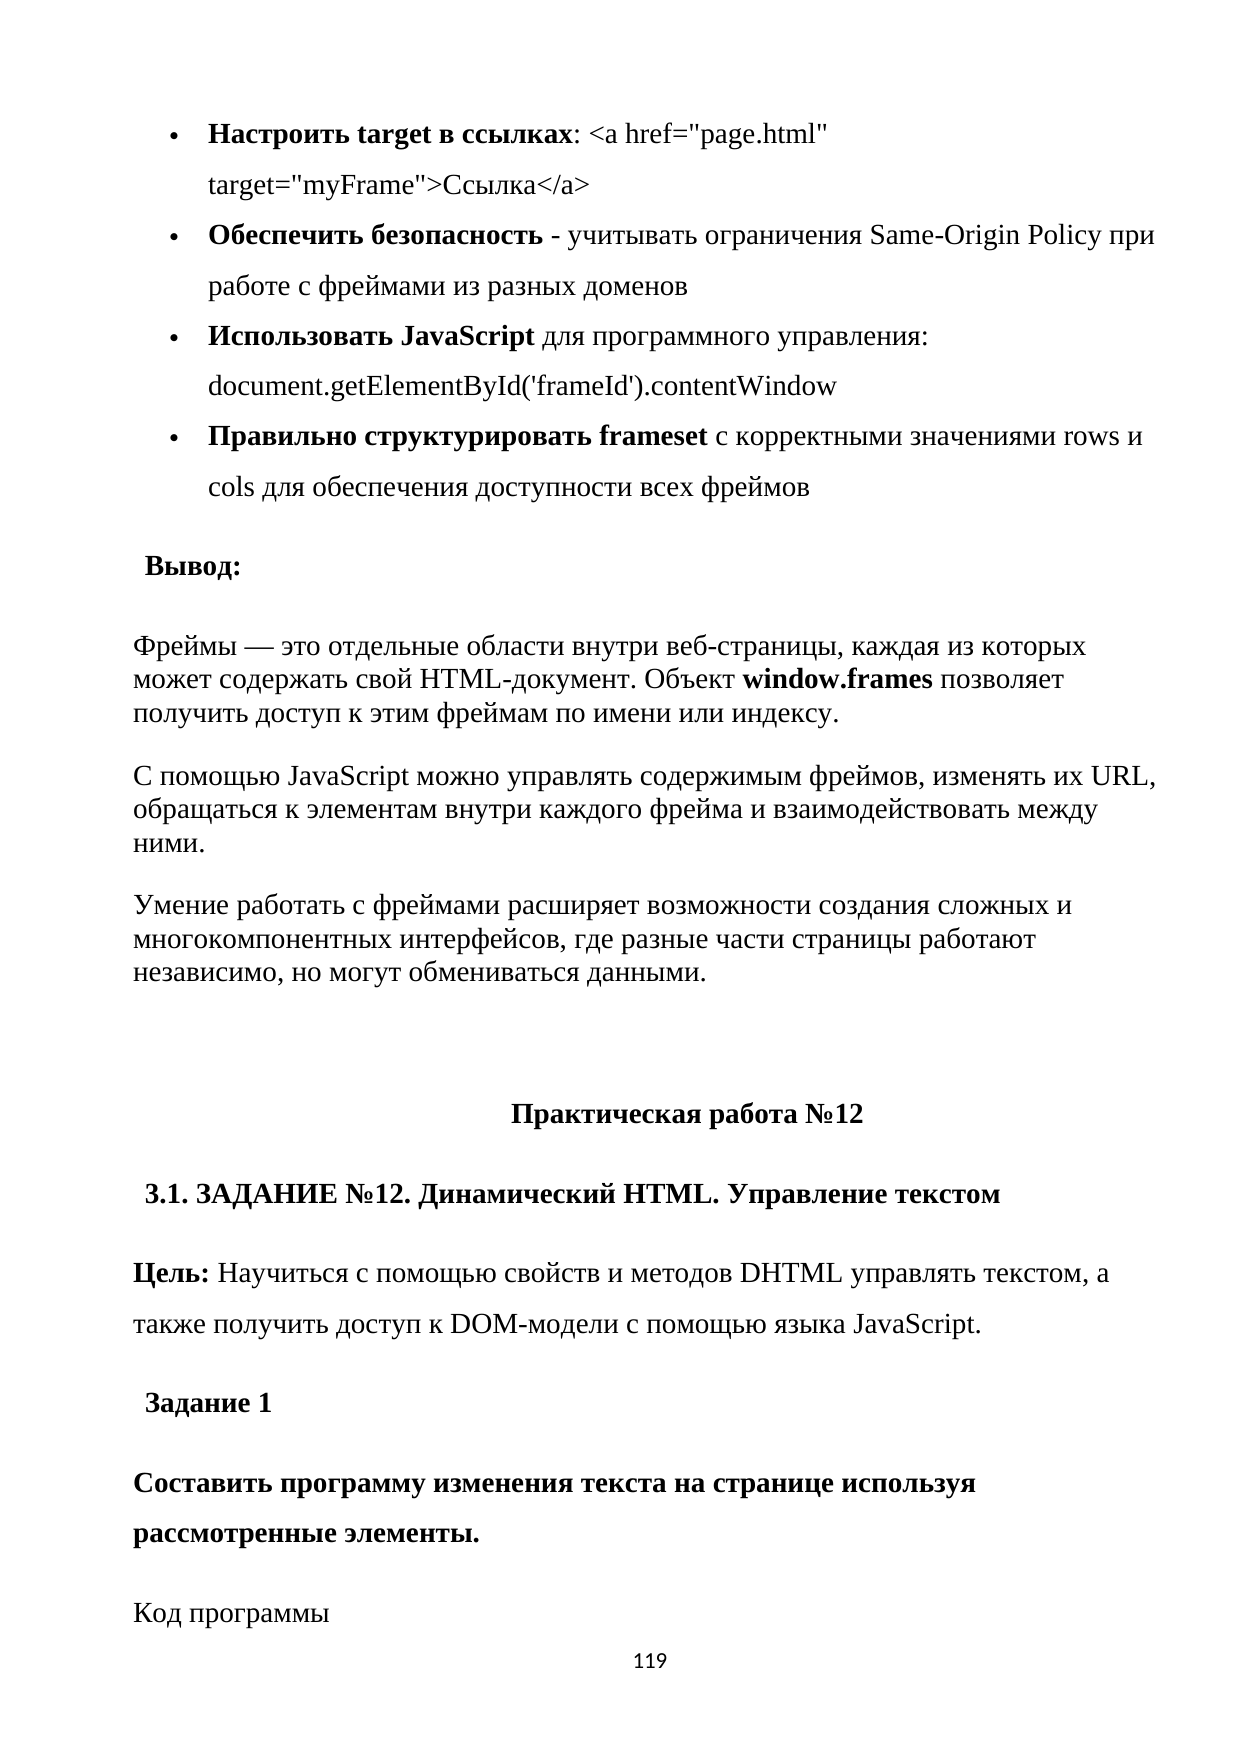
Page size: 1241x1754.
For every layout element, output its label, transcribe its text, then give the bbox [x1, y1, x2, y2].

list Правильно структурировать frameset с корректными значениями rows и cols для обеспечения доступности всех фреймов [170, 418, 1166, 502]
text Фреймы — это отдельные области внутри веб-страницы, каждая из которых может содержать свой HTML-документ. Объект window.frames позволяет получить доступ к этим фреймам по имени или индексу. [133, 628, 1166, 728]
text Задание 1 [144, 1385, 1155, 1419]
text Код программы [133, 1595, 1166, 1628]
text Цель: Научиться с помощью свойств и методов DHTML управлять текстом, а также получить доступ к DOM-модели с помощью языка JavaScript. [133, 1256, 1166, 1339]
list Использовать JavaScript для программного управления: document.getElementById('frameId').contentWindow [170, 318, 1166, 402]
text Вывод: [144, 548, 1155, 582]
text С помощью JavaScript можно управлять содержимым фреймов, изменять их URL, обращаться к элементам внутри каждого фрейма и взаимодействовать между ними. [133, 758, 1166, 858]
list Настроить target в ссылках: <a href="page.html" target="myFrame">Ссылка</a> [170, 117, 1166, 201]
text Составить программу изменения текста на странице используя рассмотренные элементы. [133, 1465, 1166, 1549]
text 3.1. ЗАДАНИЕ №12. Динамический HTML. Управление текстом [144, 1176, 1155, 1210]
text Умение работать с фреймами расширяет возможности создания сложных и многокомпонентных интерфейсов, где разные части страницы работают независимо, но могут обмениваться данными. [133, 887, 1166, 988]
text Практическая работа №12 [208, 1097, 1166, 1130]
list Обеспечить безопасность - учитывать ограничения Same-Origin Policy при работе с фреймами из разных доменов [170, 217, 1166, 301]
